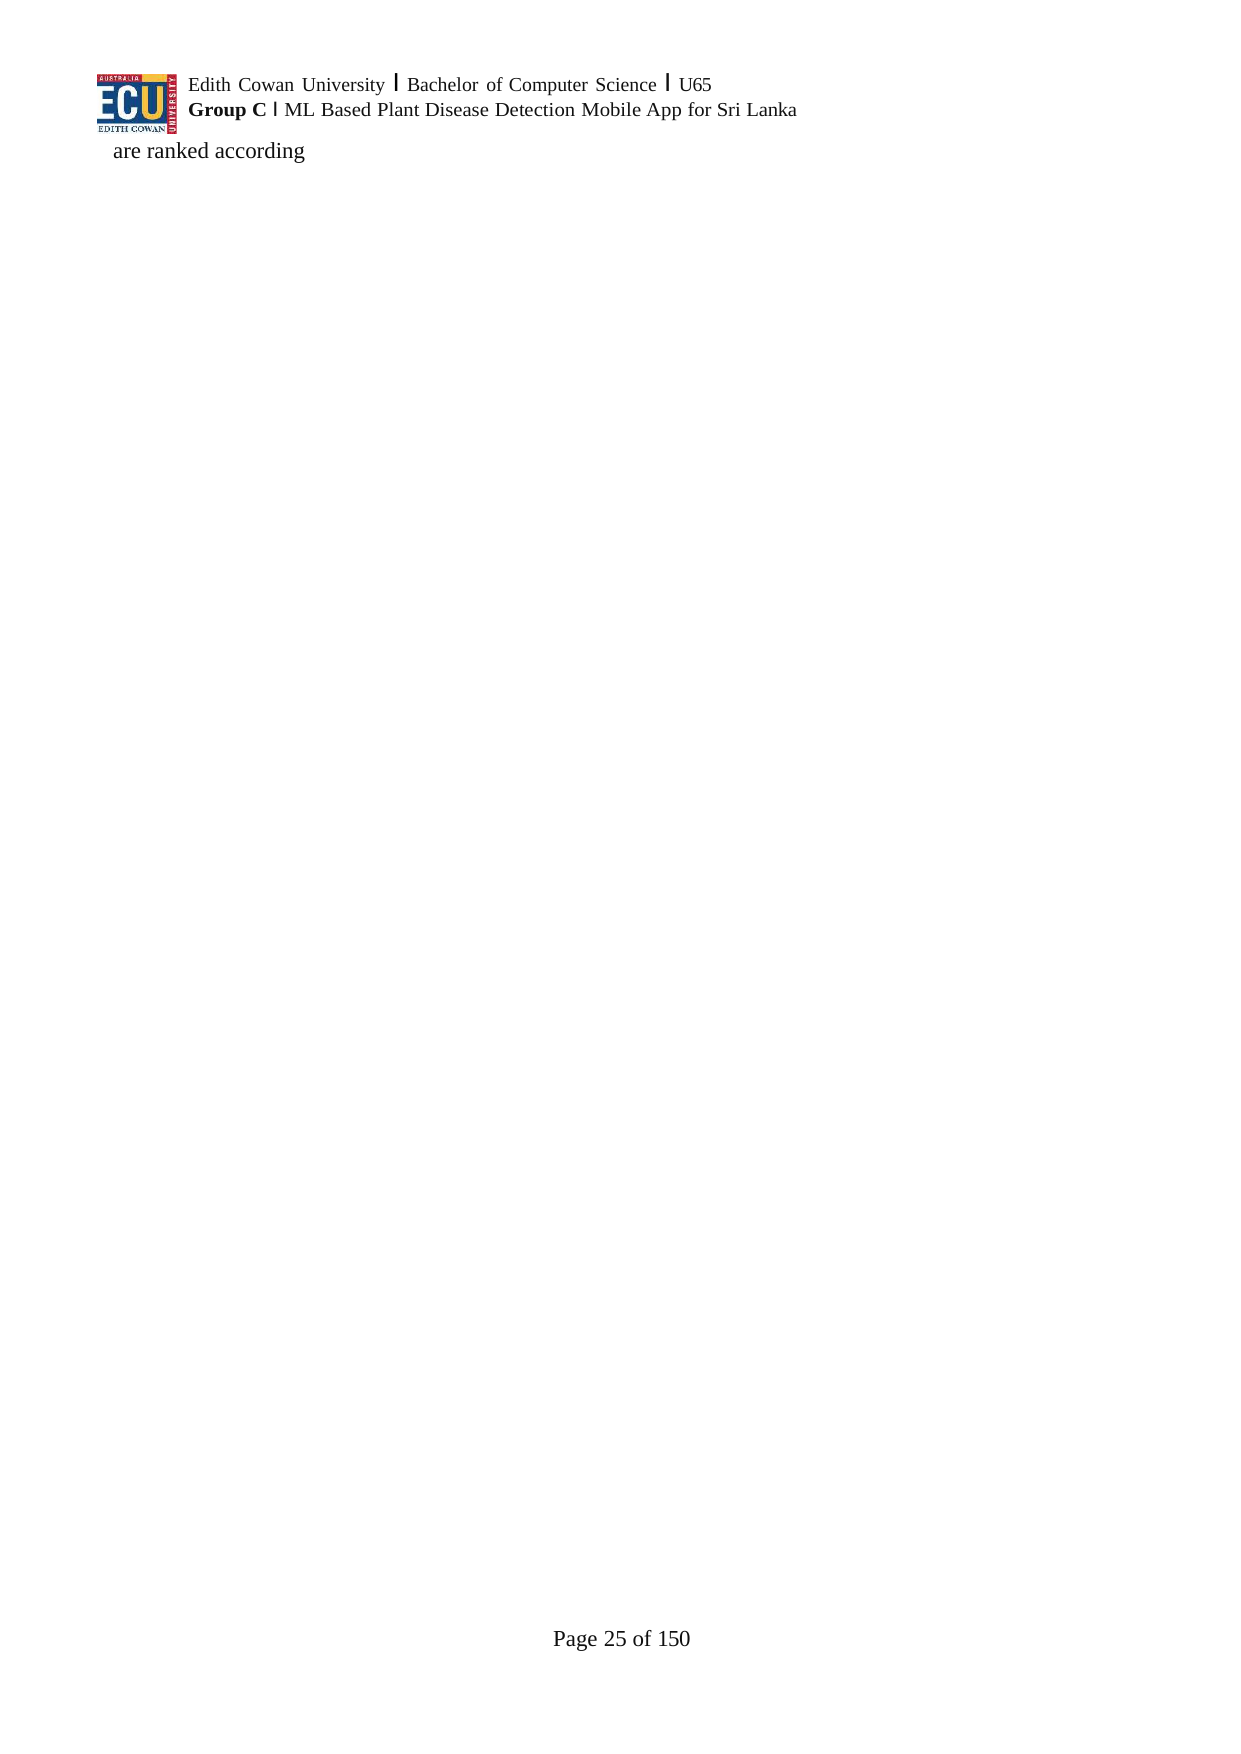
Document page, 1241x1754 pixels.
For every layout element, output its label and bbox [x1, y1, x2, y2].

text [113, 137, 1131, 164]
picture [97, 74, 177, 134]
